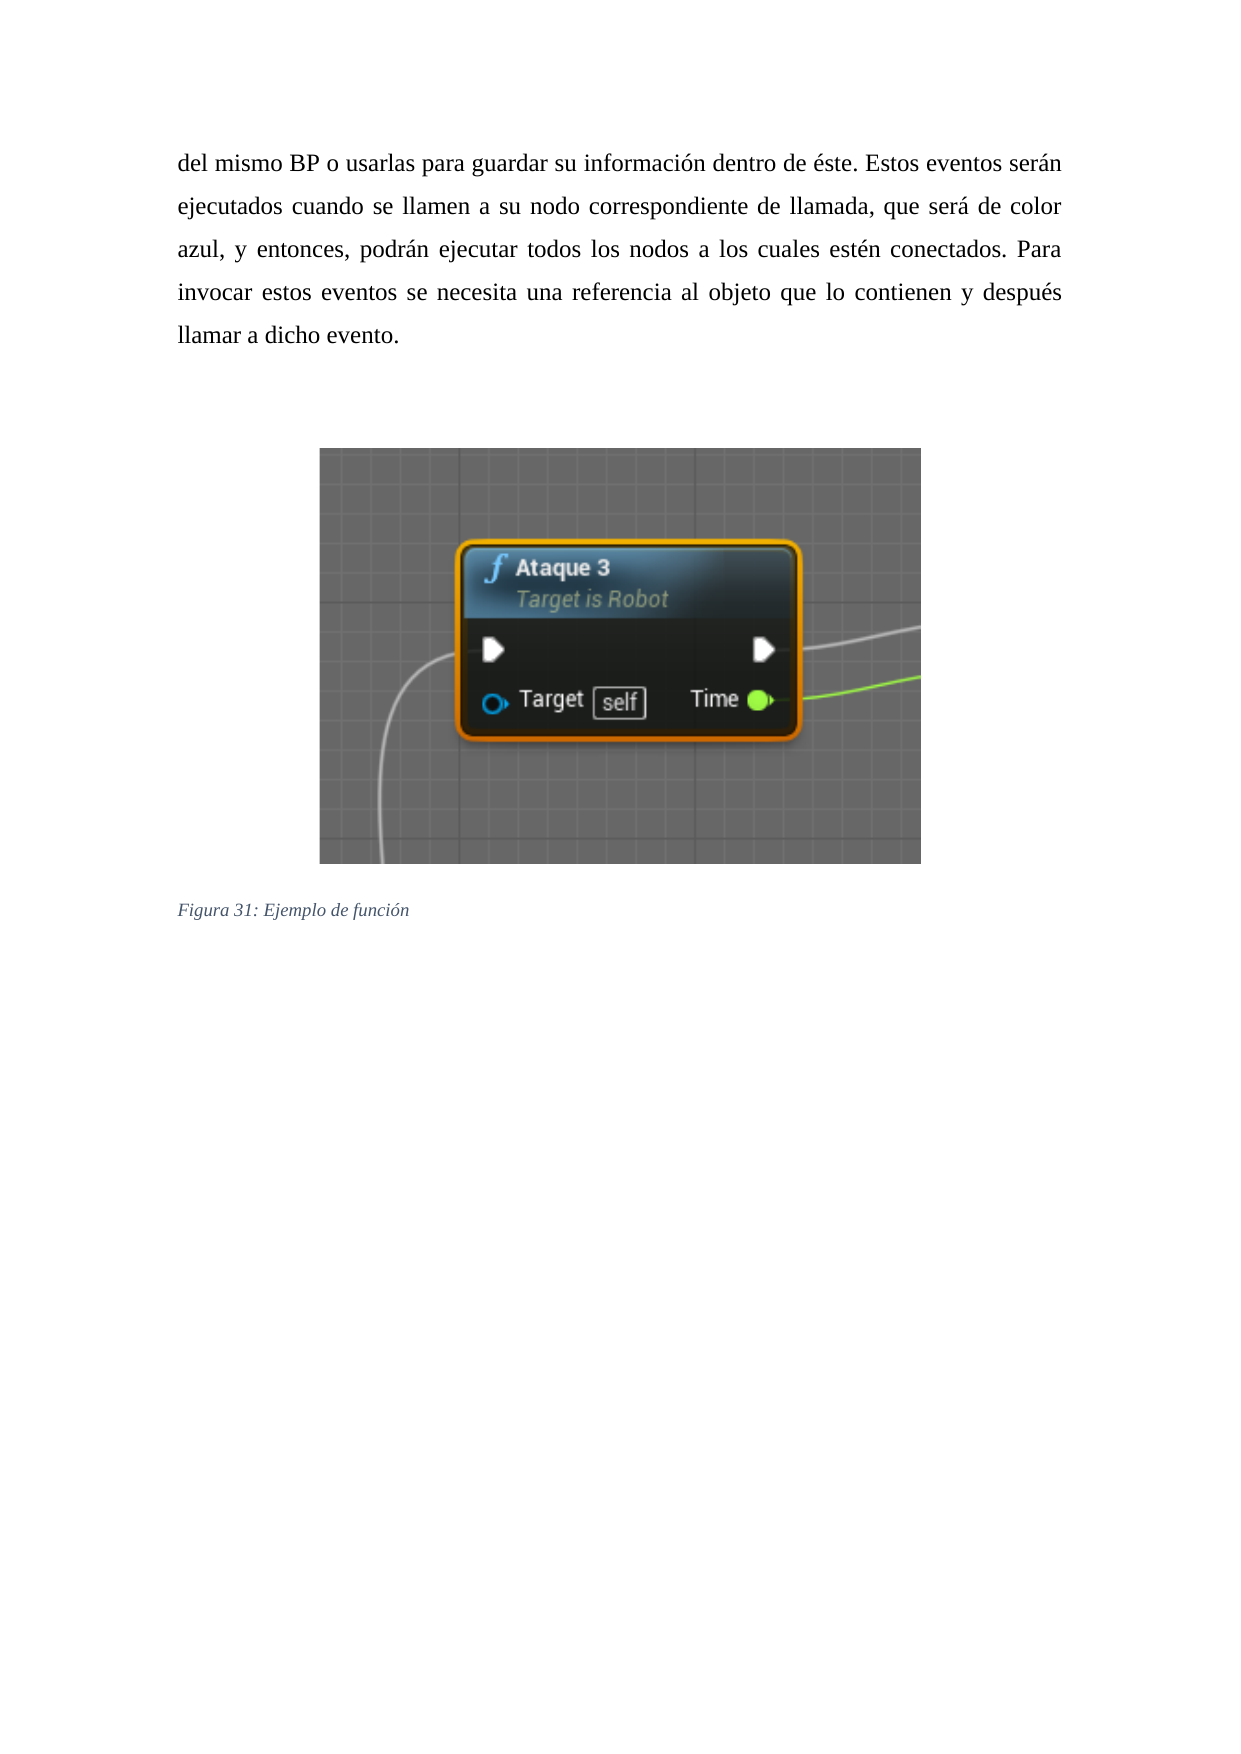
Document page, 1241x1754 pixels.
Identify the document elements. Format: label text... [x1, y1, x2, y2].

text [177, 148, 1063, 349]
text Figura 31: Ejemplo de función [177, 899, 1063, 920]
picture [319, 448, 921, 864]
